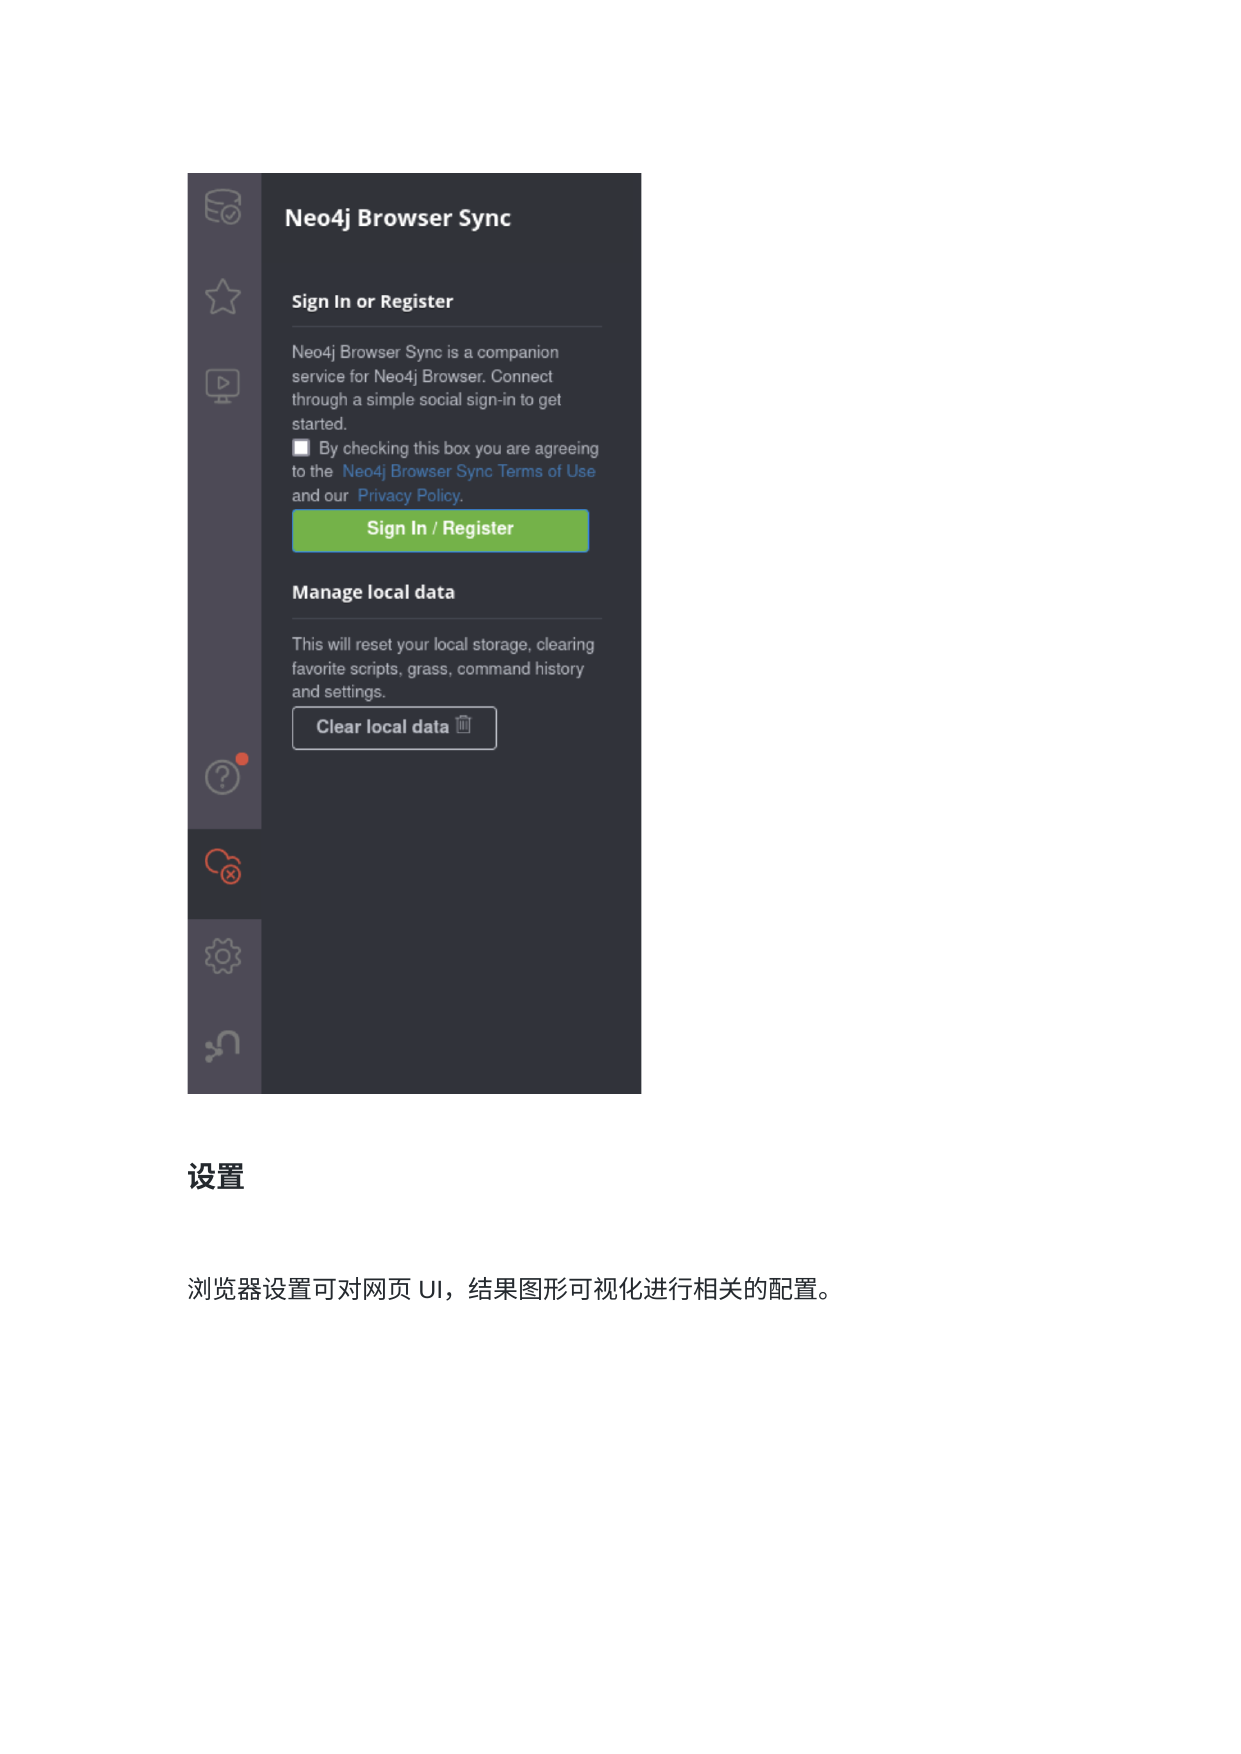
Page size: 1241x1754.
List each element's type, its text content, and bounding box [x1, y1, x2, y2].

subtitle 设置 [187, 1142, 1053, 1207]
picture [187, 173, 642, 1094]
text 浏览器设置可对网页 UI，结果图形可视化进行相关的配置。 [187, 1256, 1053, 1321]
